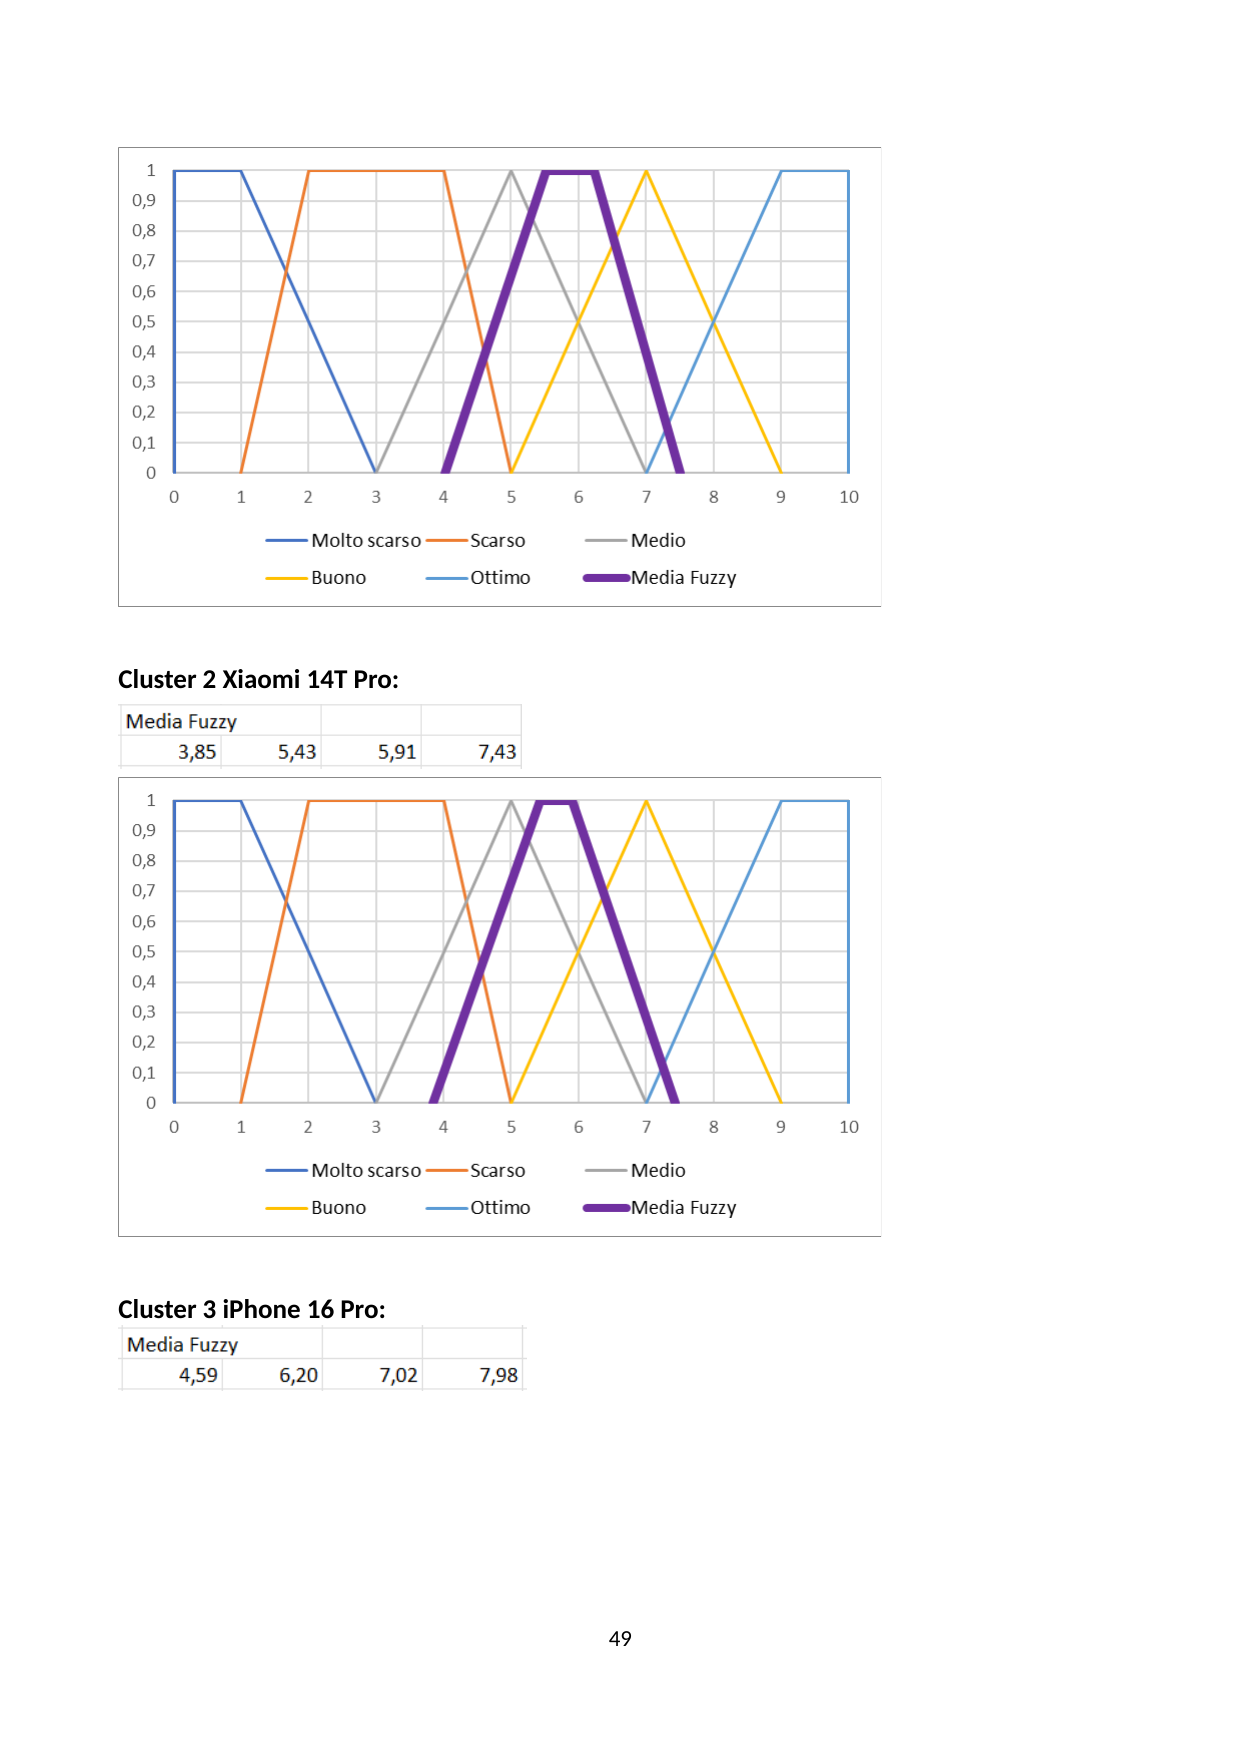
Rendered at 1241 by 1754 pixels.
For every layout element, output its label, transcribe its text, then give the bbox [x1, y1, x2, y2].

picture [118, 1325, 527, 1391]
picture [118, 147, 882, 607]
picture [118, 777, 882, 1237]
picture [118, 704, 522, 769]
text Cluster 2 Xiaomi 14T Pro: [118, 663, 1122, 696]
text Cluster 3 iPhone 16 Pro: [118, 1292, 1122, 1326]
